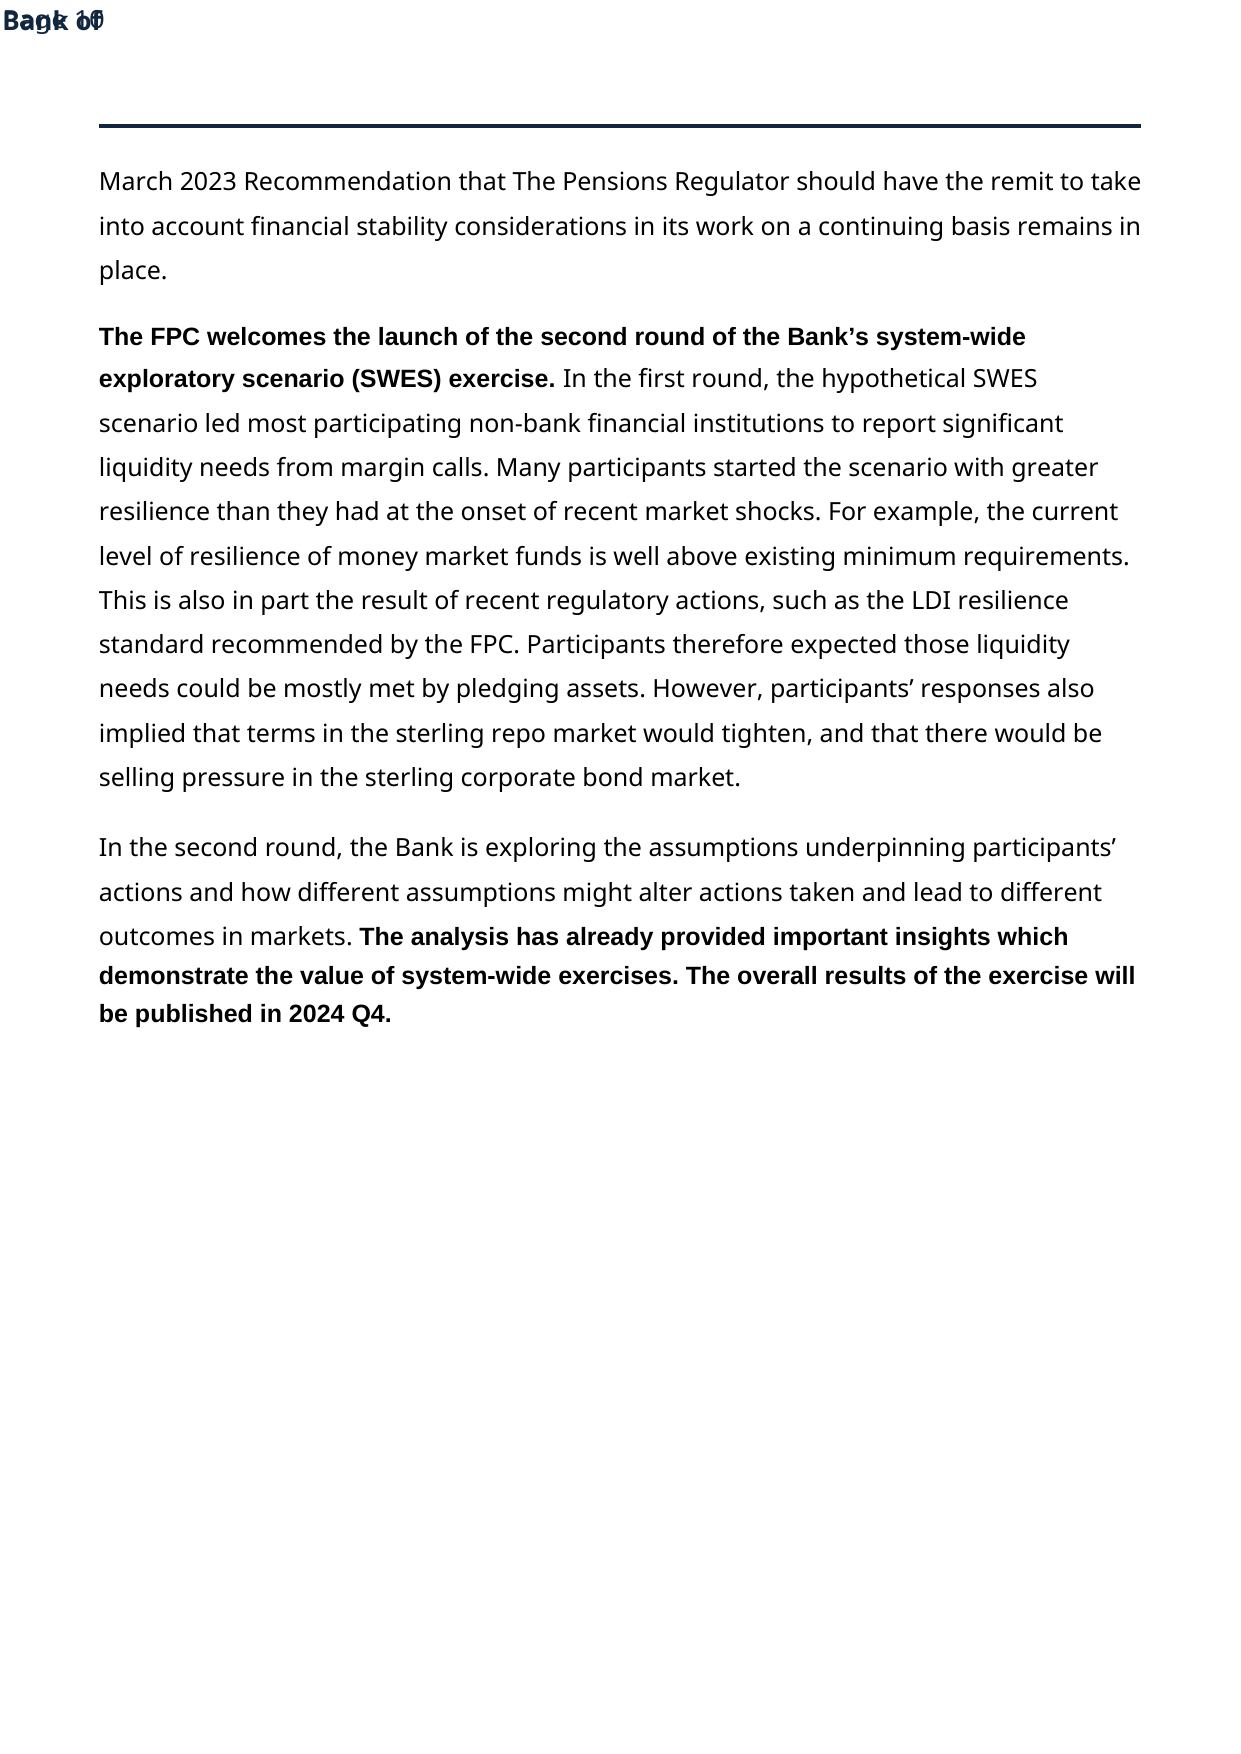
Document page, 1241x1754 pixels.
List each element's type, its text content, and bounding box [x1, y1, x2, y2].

text March 2023 Recommendation that The Pensions Regulator should have the remit to take into account financial stability considerations in its work on a continuing basis remains in place. [99, 164, 1152, 287]
text In the second round, the Bank is exploring the assumptions underpinning participants’ actions and how different assumptions might alter actions taken and lead to different outcomes in markets. The analysis has already provided important insights which demonstrate the value of system-wide exercises. The overall results of the exercise will be published in 2024 Q4. [99, 830, 1152, 1027]
text The FPC welcomes the launch of the second round of the Bank’s system-wide exploratory scenario (SWES) exercise. In the first round, the hypothetical SWES scenario led most participating non-bank financial institutions to report significant liquidity needs from margin calls. Many participants started the scenario with greater resilience than they had at the onset of recent market shocks. For example, the current level of resilience of money market funds is well above existing minimum requirements. This is also in part the result of recent regulatory actions, such as the LDI resilience standard recommended by the FPC. Participants therefore expected those liquidity needs could be mostly met by pledging assets. However, participants’ responses also implied that terms in the sterling repo market would tighten, and that there would be selling pressure in the sterling corporate bond market. [99, 322, 1137, 794]
